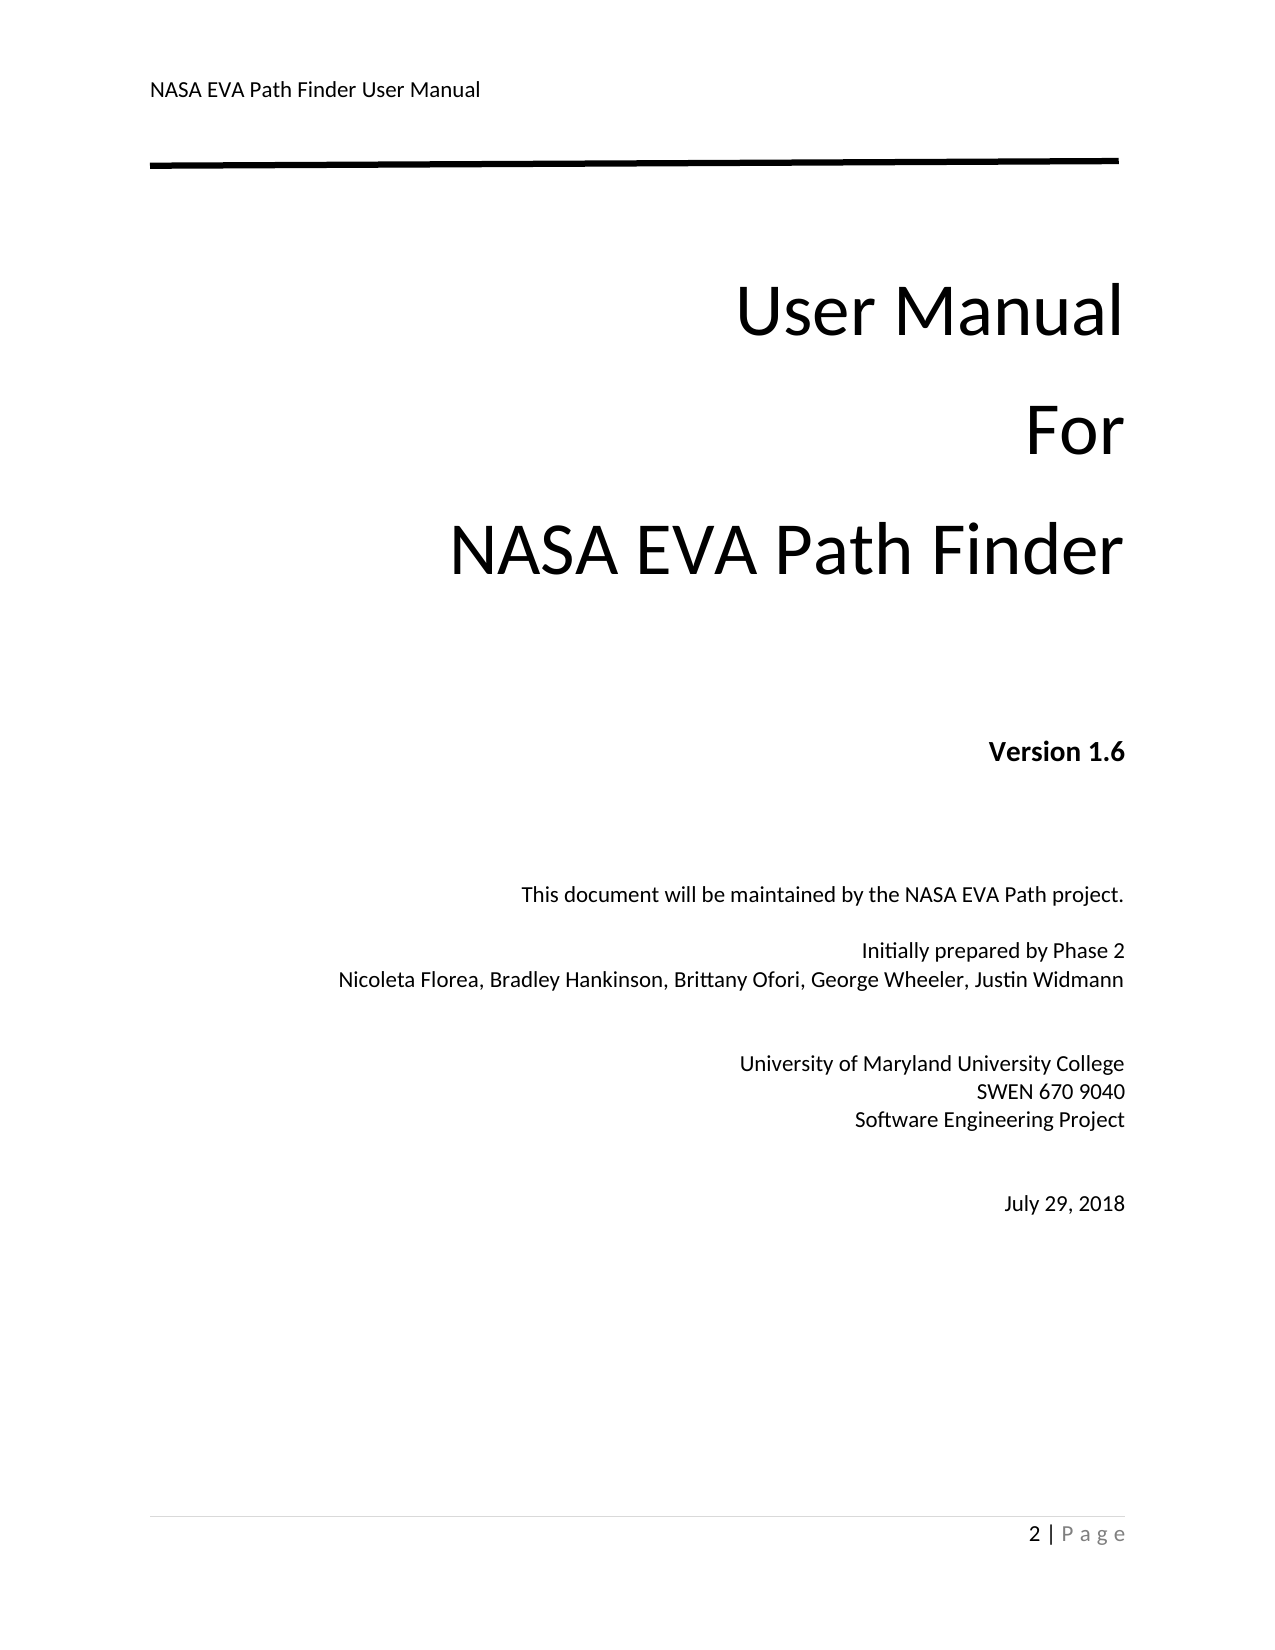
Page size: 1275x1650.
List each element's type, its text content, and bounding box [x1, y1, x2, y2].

text This document will be maintained by the NASA EVA Path project. [150, 881, 1125, 909]
text NASA EVA Path Finder [150, 501, 1125, 593]
text Initially prepared by Phase 2 [150, 937, 1125, 965]
text July 29, 2018 [150, 1189, 1125, 1217]
text SWEN 670 9040 [150, 1077, 1125, 1105]
text Version 1.6 [150, 733, 1125, 768]
text User Manual [150, 262, 1125, 354]
text Software Engineering Project [150, 1105, 1125, 1133]
text For [150, 382, 1125, 473]
text University of Maryland University College [150, 1049, 1125, 1077]
text Nicoleta Florea, Bradley Hankinson, Brittany Ofori, George Wheeler, Justin Widmann [150, 965, 1125, 993]
